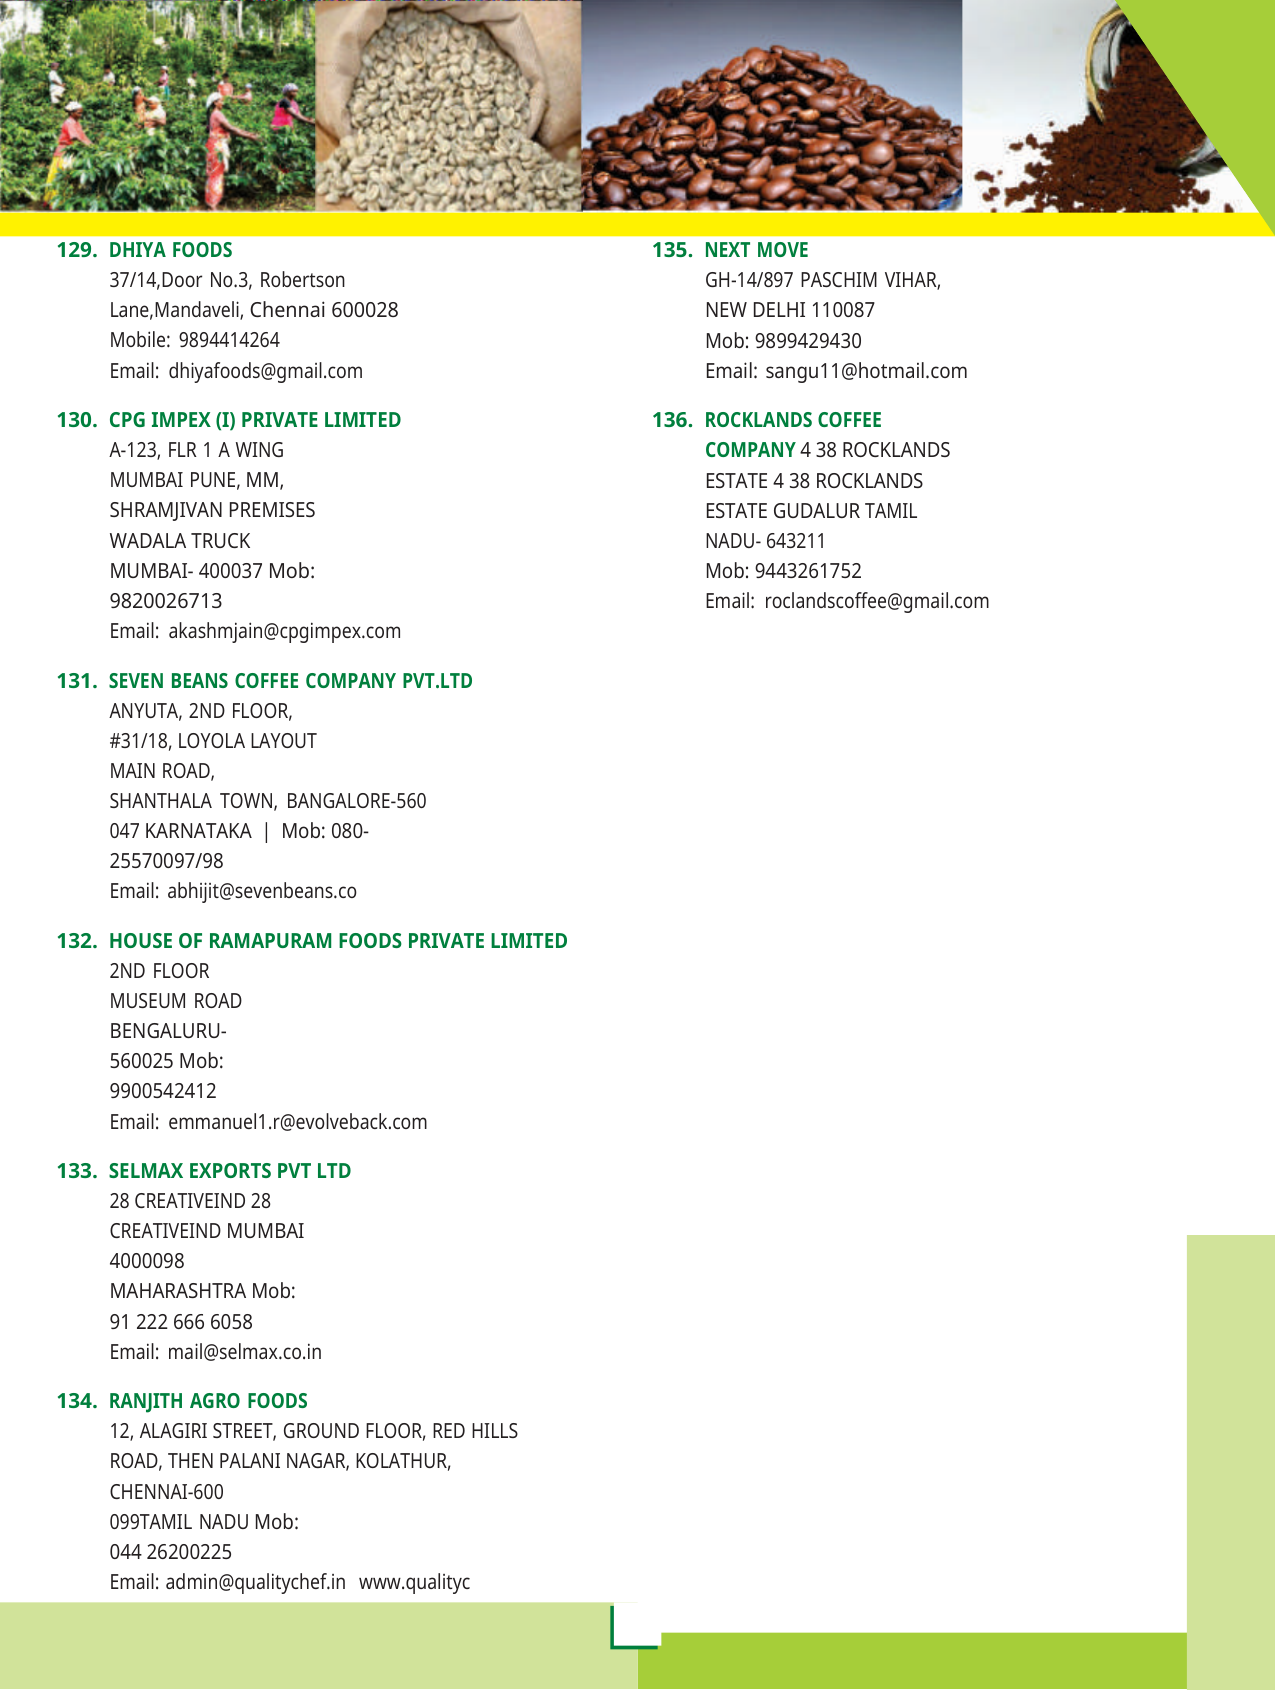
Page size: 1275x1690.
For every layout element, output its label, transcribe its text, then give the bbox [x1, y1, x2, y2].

picture [0, 0, 1258, 212]
text SHANTHALA TOWN, BANGALORE-560 047 KARNATAKA | Mob: 080-25570097/98 [109, 786, 447, 875]
subtitle CPG IMPEX (I) PRIVATE LIMITED [56, 405, 591, 434]
text GH-14/897 PASCHIM VIHAR, NEW DELHI 110087 [705, 265, 971, 324]
text Mobile: 9894414264 [109, 326, 591, 354]
text Mob: 9443261752 [705, 556, 1275, 584]
subtitle SEVEN BEANS COFFEE COMPANY PVT.LTD [56, 666, 591, 694]
text CHENNAI-600 099TAMIL NADU Mob: 044 26200225 [109, 1477, 306, 1566]
text ANYUTA, 2ND FLOOR, #31/18, LOYOLA LAYOUT MAIN ROAD, [109, 696, 329, 784]
text Email: mail@selmax.co.in [109, 1337, 591, 1365]
text Email: sangu11@hotmail.com [705, 356, 1275, 384]
list ROCKLANDS COFFEE COMPANY 4 38 ROCKLANDS ESTATE 4 38 ROCKLANDS ESTATE GUDALUR TAMIL NADU- 643211 [652, 406, 969, 554]
text Mob: 9899429430 [705, 326, 1275, 354]
text 28 CREATIVEIND 28 CREATIVEIND MUMBAI 4000098 MAHARASHTRA Mob: 91 222 666 6058 [109, 1186, 306, 1335]
text A-123, FLR 1 A WING MUMBAI PUNE, MM, SHRAMJIVAN PREMISES WADALA TRUCK MUMBAI- 400037 Mob: 9820026713 [109, 435, 329, 614]
subtitle SELMAX EXPORTS PVT LTD [56, 1156, 591, 1185]
text Email: roclandscoffee@gmail.com [705, 586, 1275, 615]
text Email: abhijit@sevenbeans.co [109, 877, 591, 905]
subtitle DHIYA FOODS [56, 235, 591, 264]
subtitle RANJITH AGRO FOODS [56, 1387, 591, 1415]
text Email: admin@qualitychef.in www.qualityc [109, 1567, 591, 1596]
text 12, ALAGIRI STREET, GROUND FLOOR, RED HILLS ROAD, THEN PALANI NAGAR, KOLATHUR, [109, 1417, 524, 1475]
text 37/14,Door No.3, Robertson Lane,Mandaveli, Chennai 600028 [109, 265, 447, 324]
text Email: emmanuel1.r@evolveback.com [109, 1107, 591, 1135]
text Email: akashmjain@cpgimpex.com [109, 616, 591, 645]
text Email: dhiyafoods@gmail.com [109, 356, 591, 384]
text 2ND FLOOR MUSEUM ROAD BENGALURU- 560025 Mob: 9900542412 [109, 956, 250, 1105]
subtitle NEXT MOVE [652, 235, 1275, 264]
subtitle HOUSE OF RAMAPURAM FOODS PRIVATE LIMITED [56, 926, 591, 954]
